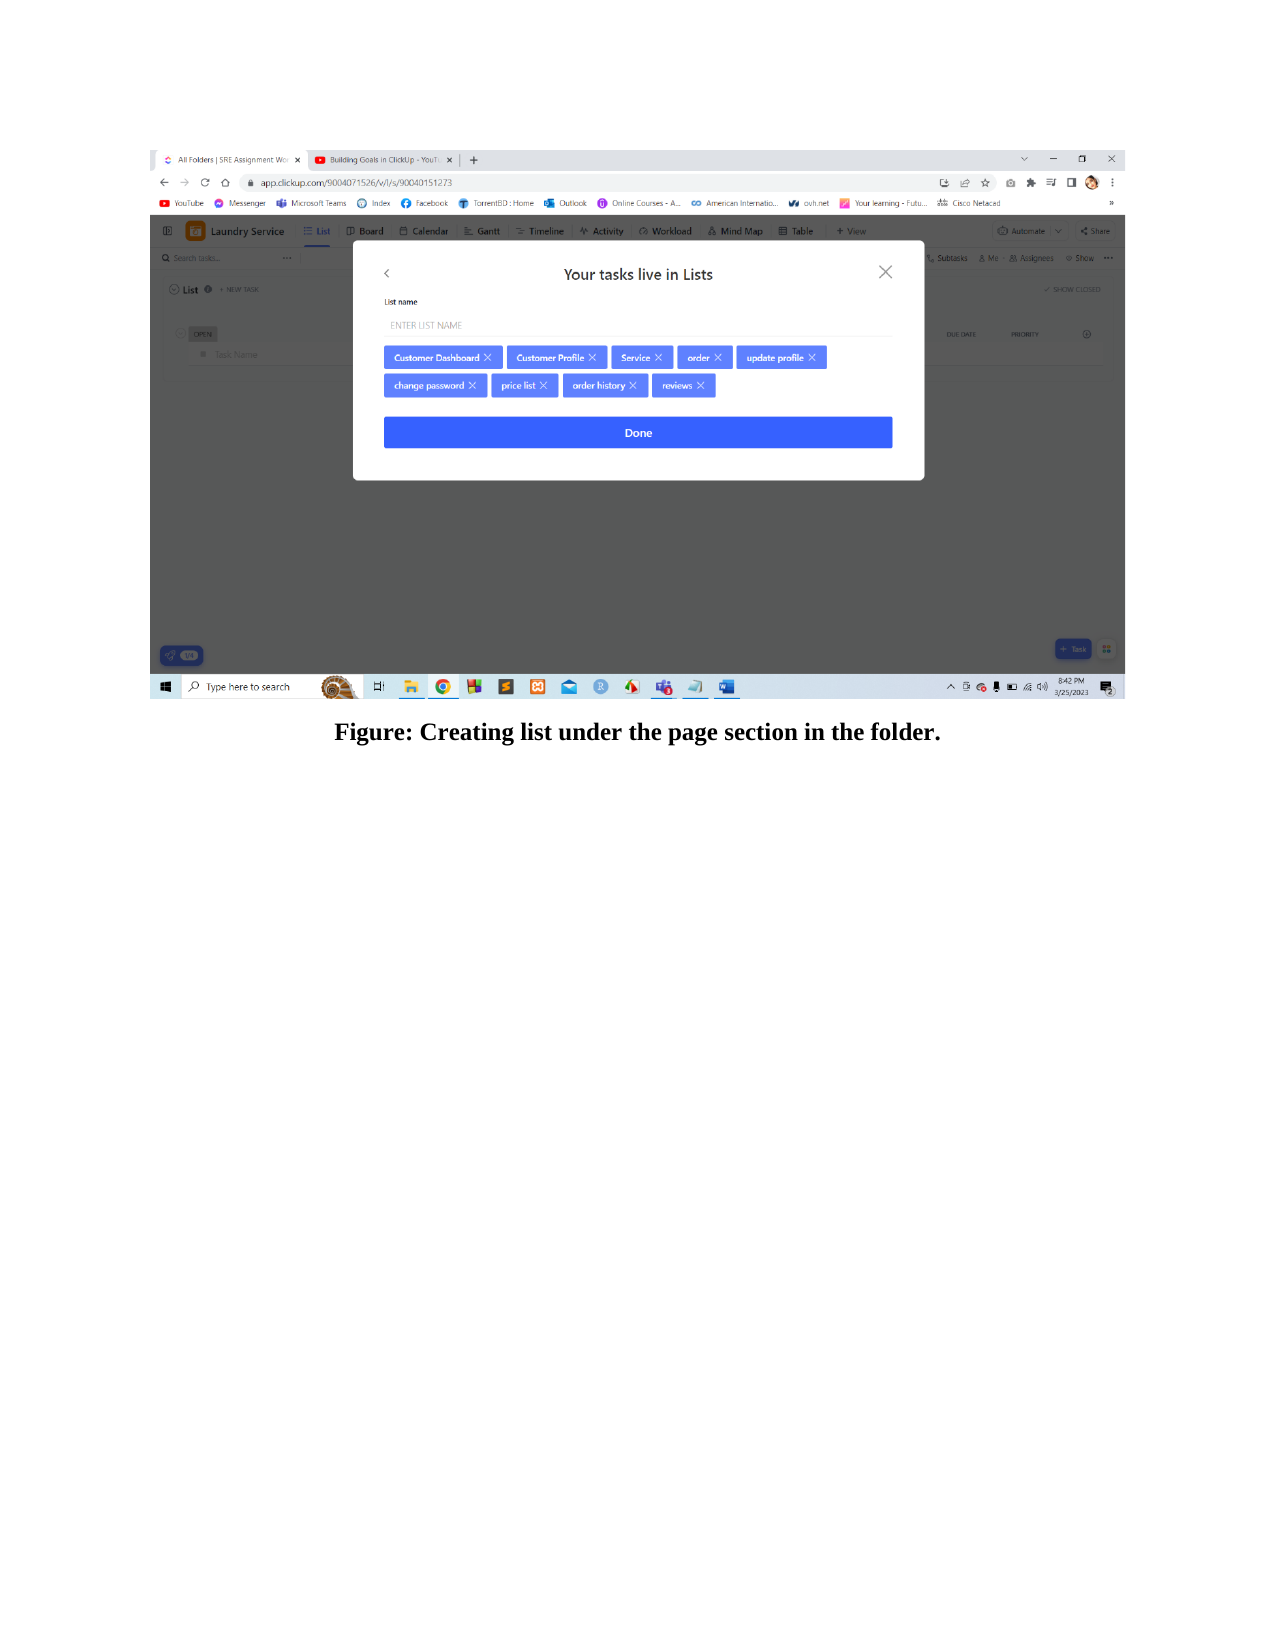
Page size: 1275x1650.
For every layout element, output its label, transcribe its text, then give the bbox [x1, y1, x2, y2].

picture [150, 150, 1125, 699]
text Figure: Creating list under the page section in the folder. [150, 717, 1125, 746]
